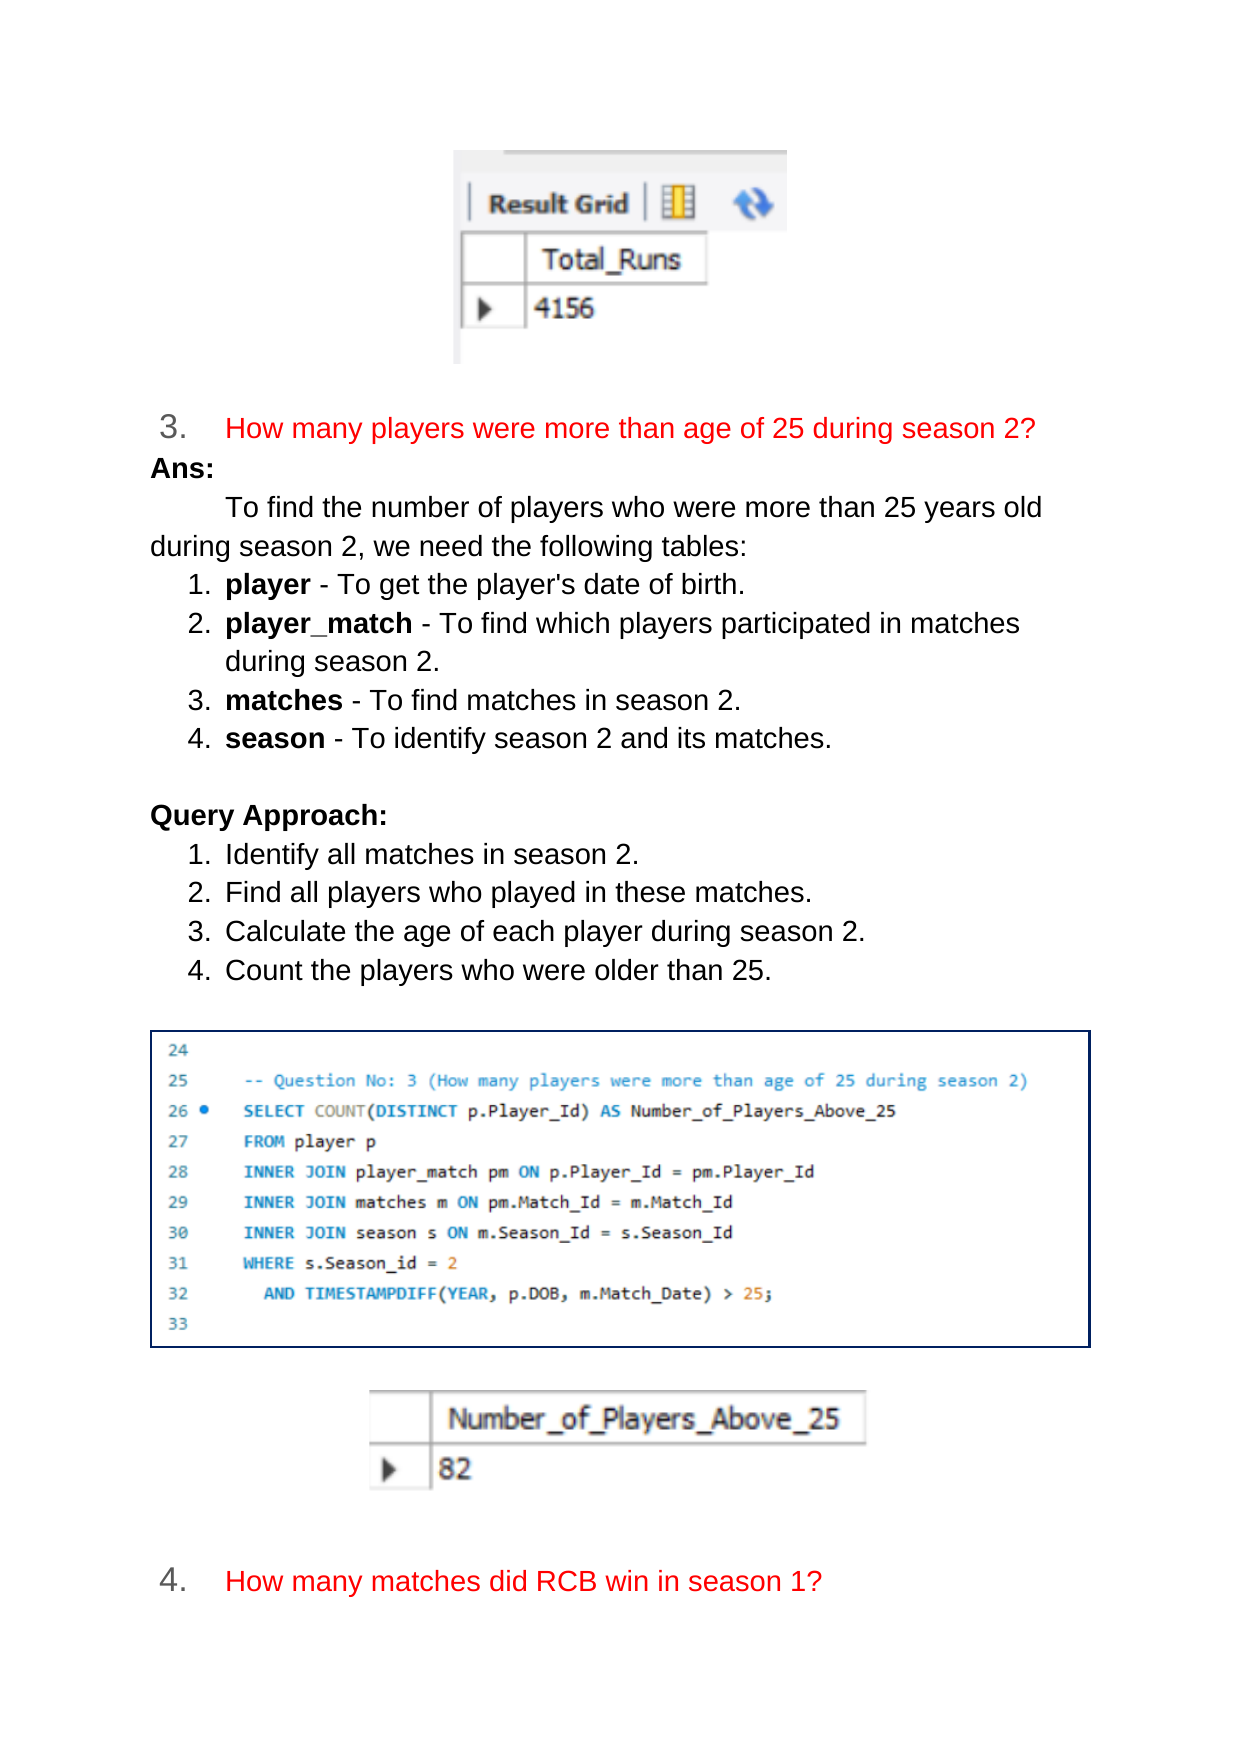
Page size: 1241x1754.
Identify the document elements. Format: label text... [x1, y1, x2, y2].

list Calculate the age of each player during season 2. [187, 914, 1090, 948]
text Query Approach: [150, 798, 1090, 832]
list Identify all matches in season 2. [187, 837, 1090, 871]
list matches - To find matches in season 2. [187, 683, 1090, 716]
text To find the number of players who were more than 25 years old during season 2, we need the following tables: [150, 490, 1090, 562]
picture [152, 1032, 1088, 1346]
text Ans: [150, 452, 1090, 485]
picture [453, 150, 787, 364]
list player - To get the player's date of birth. [187, 567, 1090, 601]
list Count the players who were older than 25. [187, 953, 1090, 986]
list How many players were more than age of 25 during season 2? [187, 406, 1090, 446]
list How many matches did RCB win in season 1? [187, 1559, 1090, 1599]
picture [369, 1390, 871, 1556]
list season - To identify season 2 and its matches. [187, 721, 1090, 755]
list player_match - To find which players participated in matches during season 2. [187, 606, 1090, 678]
list Find all players who played in these matches. [187, 876, 1090, 909]
